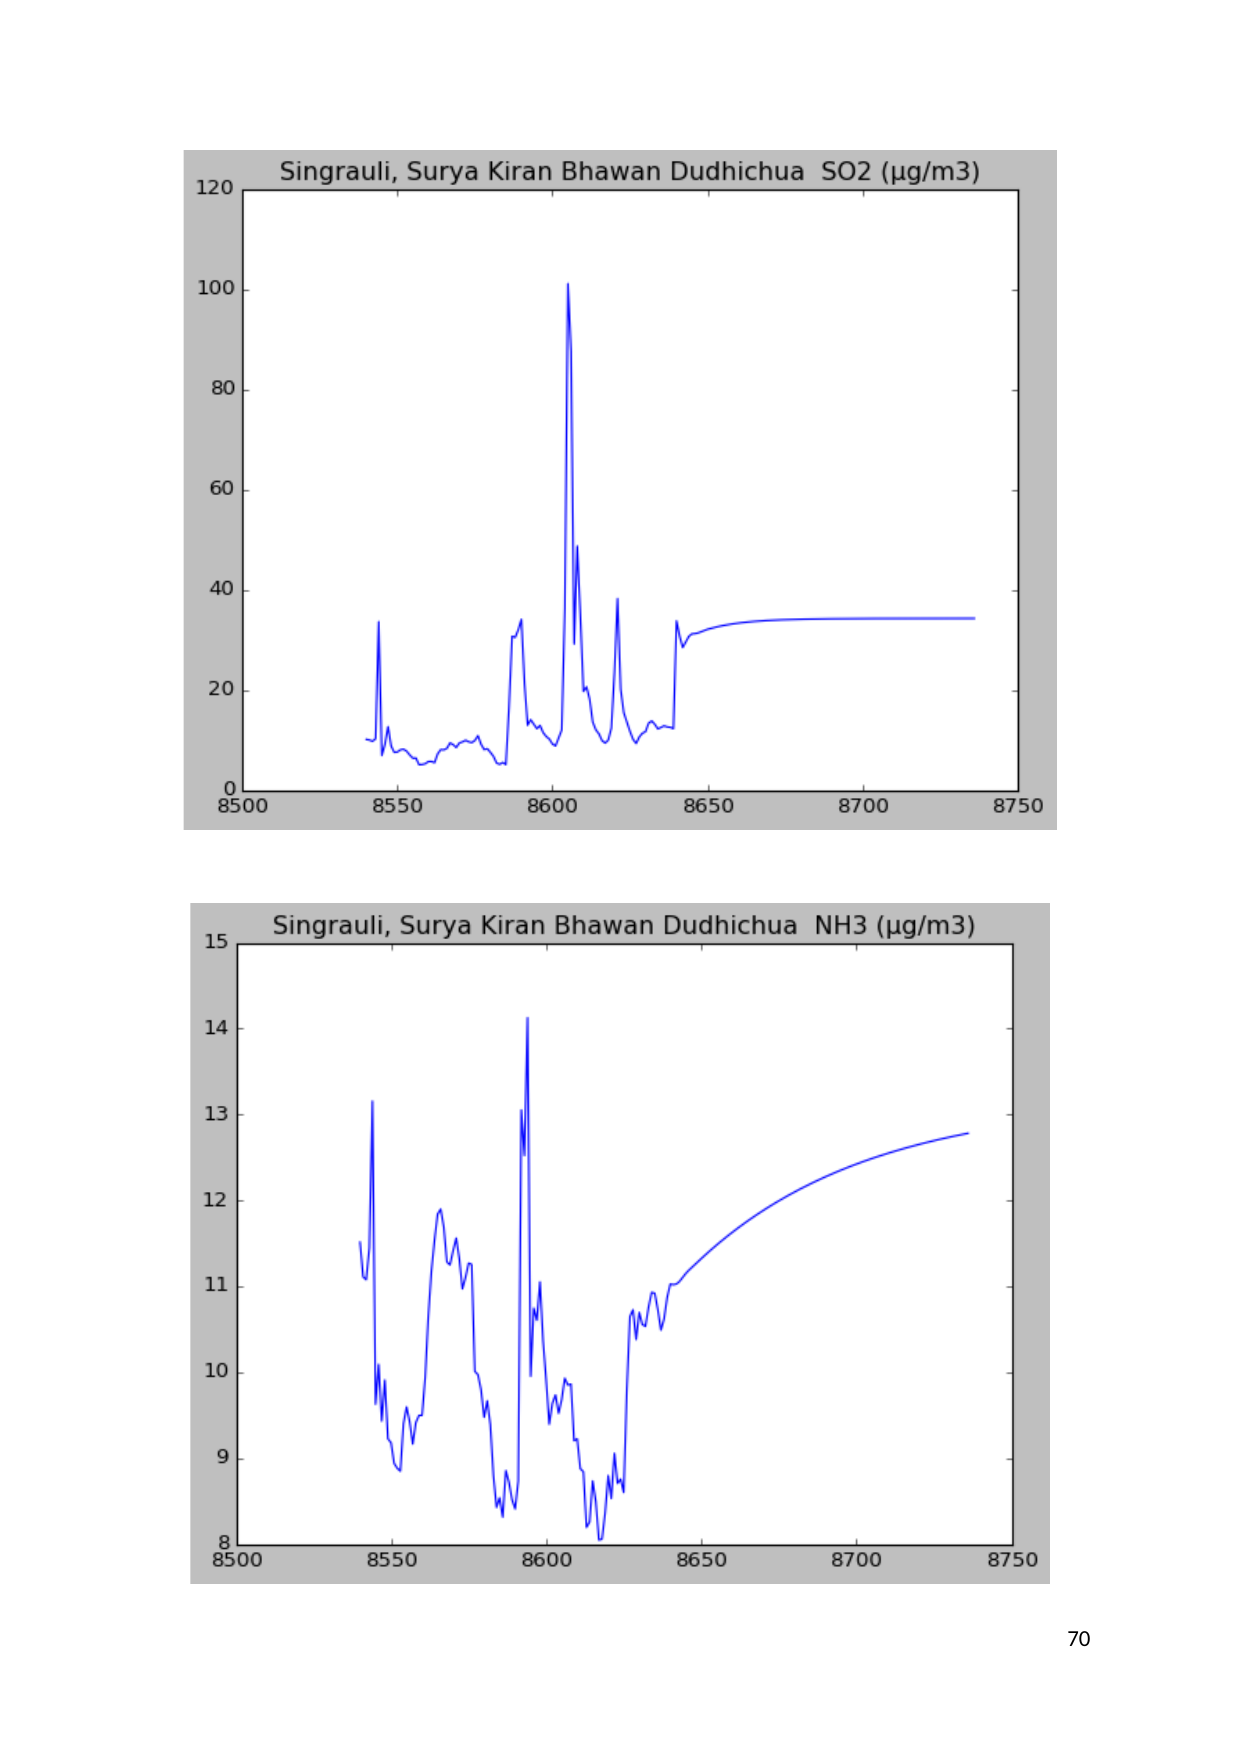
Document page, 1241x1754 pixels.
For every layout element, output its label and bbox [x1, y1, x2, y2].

picture [190, 903, 1050, 1584]
picture [183, 150, 1057, 830]
